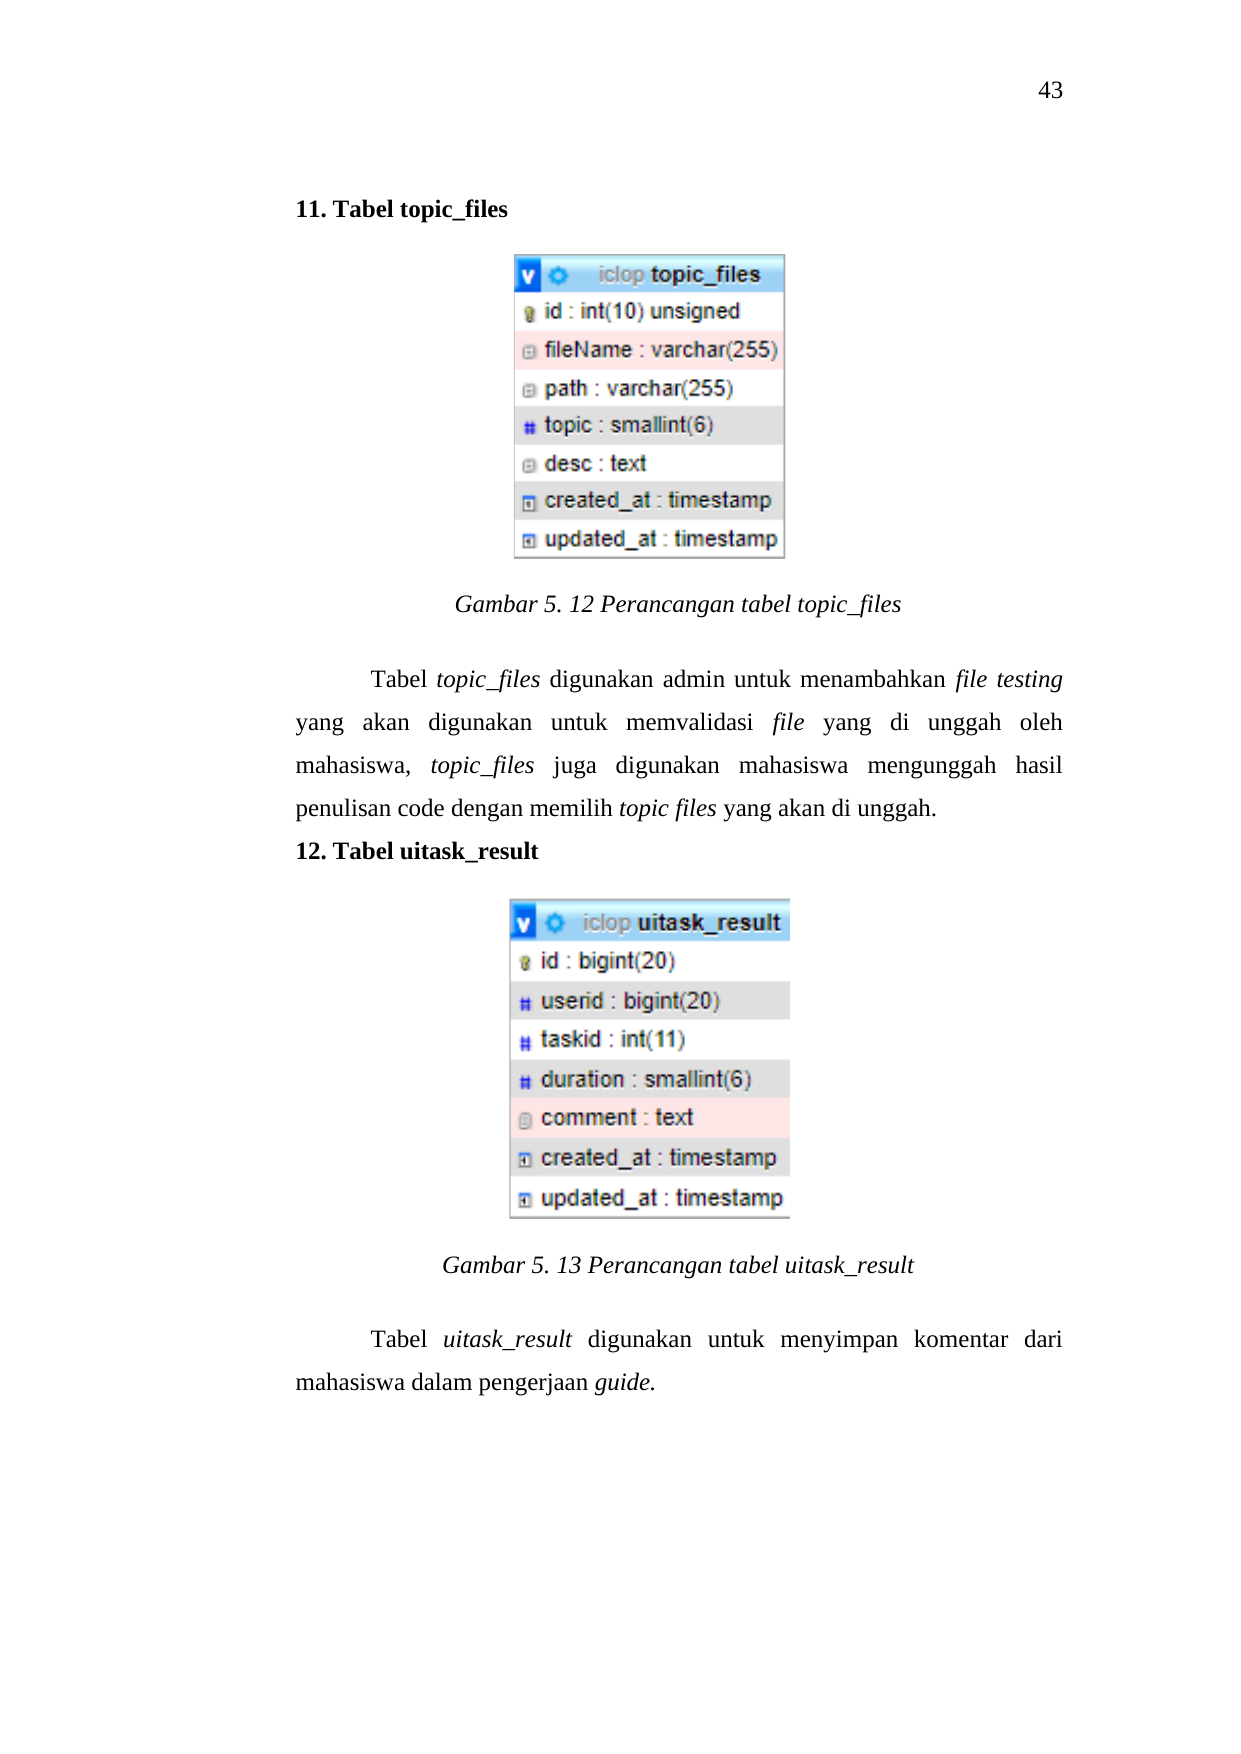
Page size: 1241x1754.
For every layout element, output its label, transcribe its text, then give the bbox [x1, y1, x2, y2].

picture [513, 254, 786, 559]
picture [509, 896, 790, 1219]
text Tabel uitask_result digunakan untuk menyimpan komentar dari mahasiswa dalam pengerjaan guide. [295, 1324, 1063, 1396]
list Tabel uitask_result [295, 836, 1063, 865]
text Gambar 5. 12 Perancangan tabel topic_files [295, 589, 1063, 618]
text Tabel topic_files digunakan admin untuk menambahkan file testing yang akan digunakan untuk memvalidasi file yang di unggah oleh mahasiswa, topic_files juga digunakan mahasiswa mengunggah hasil penulisan code dengan memilih topic files yang akan di unggah. [295, 664, 1063, 822]
list Tabel topic_files [295, 194, 1063, 223]
text Gambar 5. 13 Perancangan tabel uitask_result [295, 1250, 1063, 1279]
